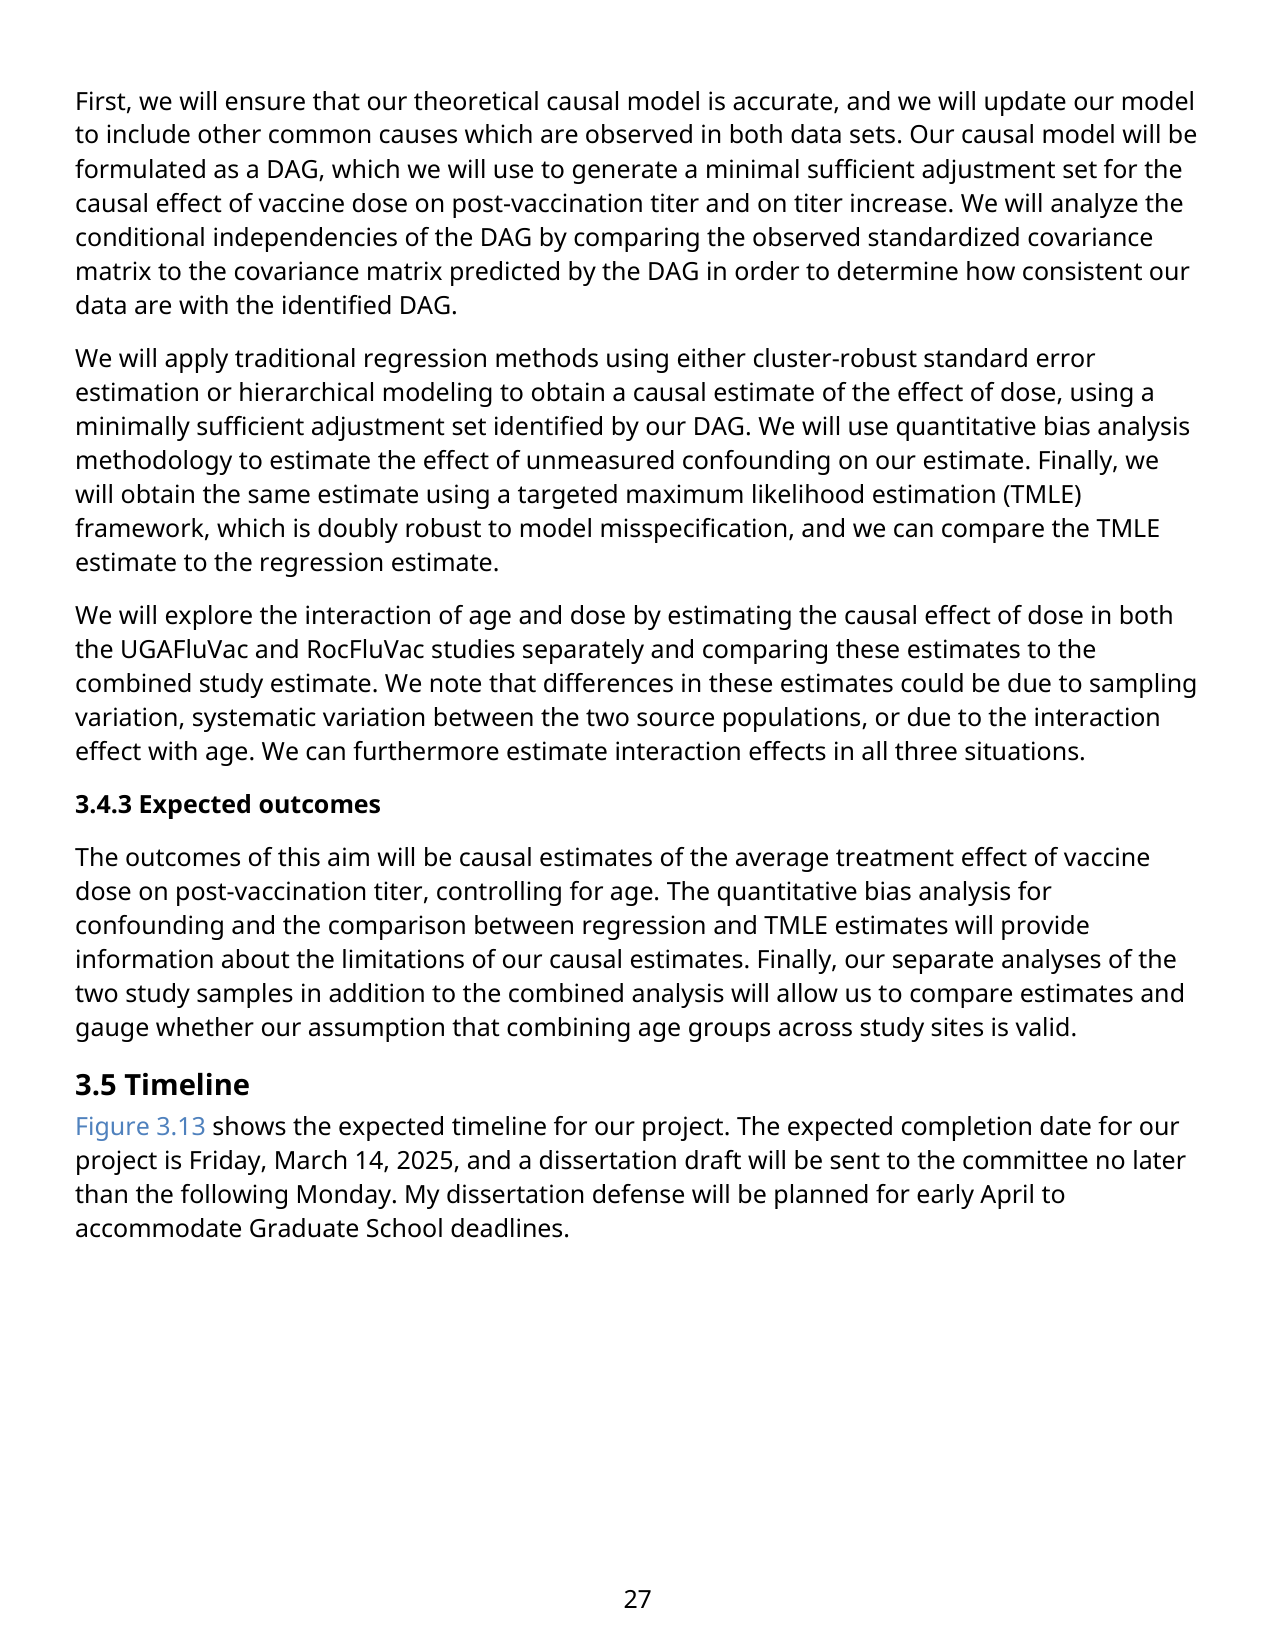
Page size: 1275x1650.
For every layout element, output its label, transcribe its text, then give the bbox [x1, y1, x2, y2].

text Figure 3.13 shows the expected timeline for our project. The expected completion date for our project is Friday, March 14, 2025, and a dissertation draft will be sent to the committee no later than the following Monday. My dissertation defense will be planned for early April to accommodate Graduate School deadlines. [75, 1108, 1200, 1245]
text We will apply traditional regression methods using either cluster-robust standard error estimation or hierarchical modeling to obtain a causal estimate of the effect of dose, using a minimally sufficient adjustment set identified by our DAG. We will use quantitative bias analysis methodology to estimate the effect of unmeasured confounding on our estimate. Finally, we will obtain the same estimate using a targeted maximum likelihood estimation (TMLE) framework, which is doubly robust to model misspecification, and we can compare the TMLE estimate to the regression estimate. [75, 340, 1200, 579]
text The outcomes of this aim will be causal estimates of the average treatment effect of vaccine dose on post-vaccination titer, controlling for age. The quantitative bias analysis for confounding and the comparison between regression and TMLE estimates will provide information about the limitations of our causal estimates. Finally, our separate analyses of the two study samples in addition to the combined analysis will allow us to compare estimates and gauge whether our assumption that combining age groups across study sites is valid. [75, 839, 1200, 1044]
subtitle 3.5 Timeline [75, 1064, 1200, 1104]
text First, we will ensure that our theoretical causal model is accurate, and we will update our model to include other common causes which are observed in both data sets. Our causal model will be formulated as a DAG, which we will use to generate a minimal sufficient adjustment set for the causal effect of vaccine dose on post-vaccination titer and on titer increase. We will analyze the conditional independencies of the DAG by comparing the observed standardized covariance matrix to the covariance matrix predicted by the DAG in order to determine how consistent our data are with the identified DAG. [75, 83, 1200, 322]
text We will explore the interaction of age and dose by estimating the causal effect of dose in both the UGAFluVac and RocFluVac studies separately and comparing these estimates to the combined study estimate. We note that differences in these estimates could be due to sampling variation, systematic variation between the two source populations, or due to the interaction effect with age. We can furthermore estimate interaction effects in all three situations. [75, 597, 1200, 768]
subtitle 3.4.3 Expected outcomes [75, 787, 1200, 821]
